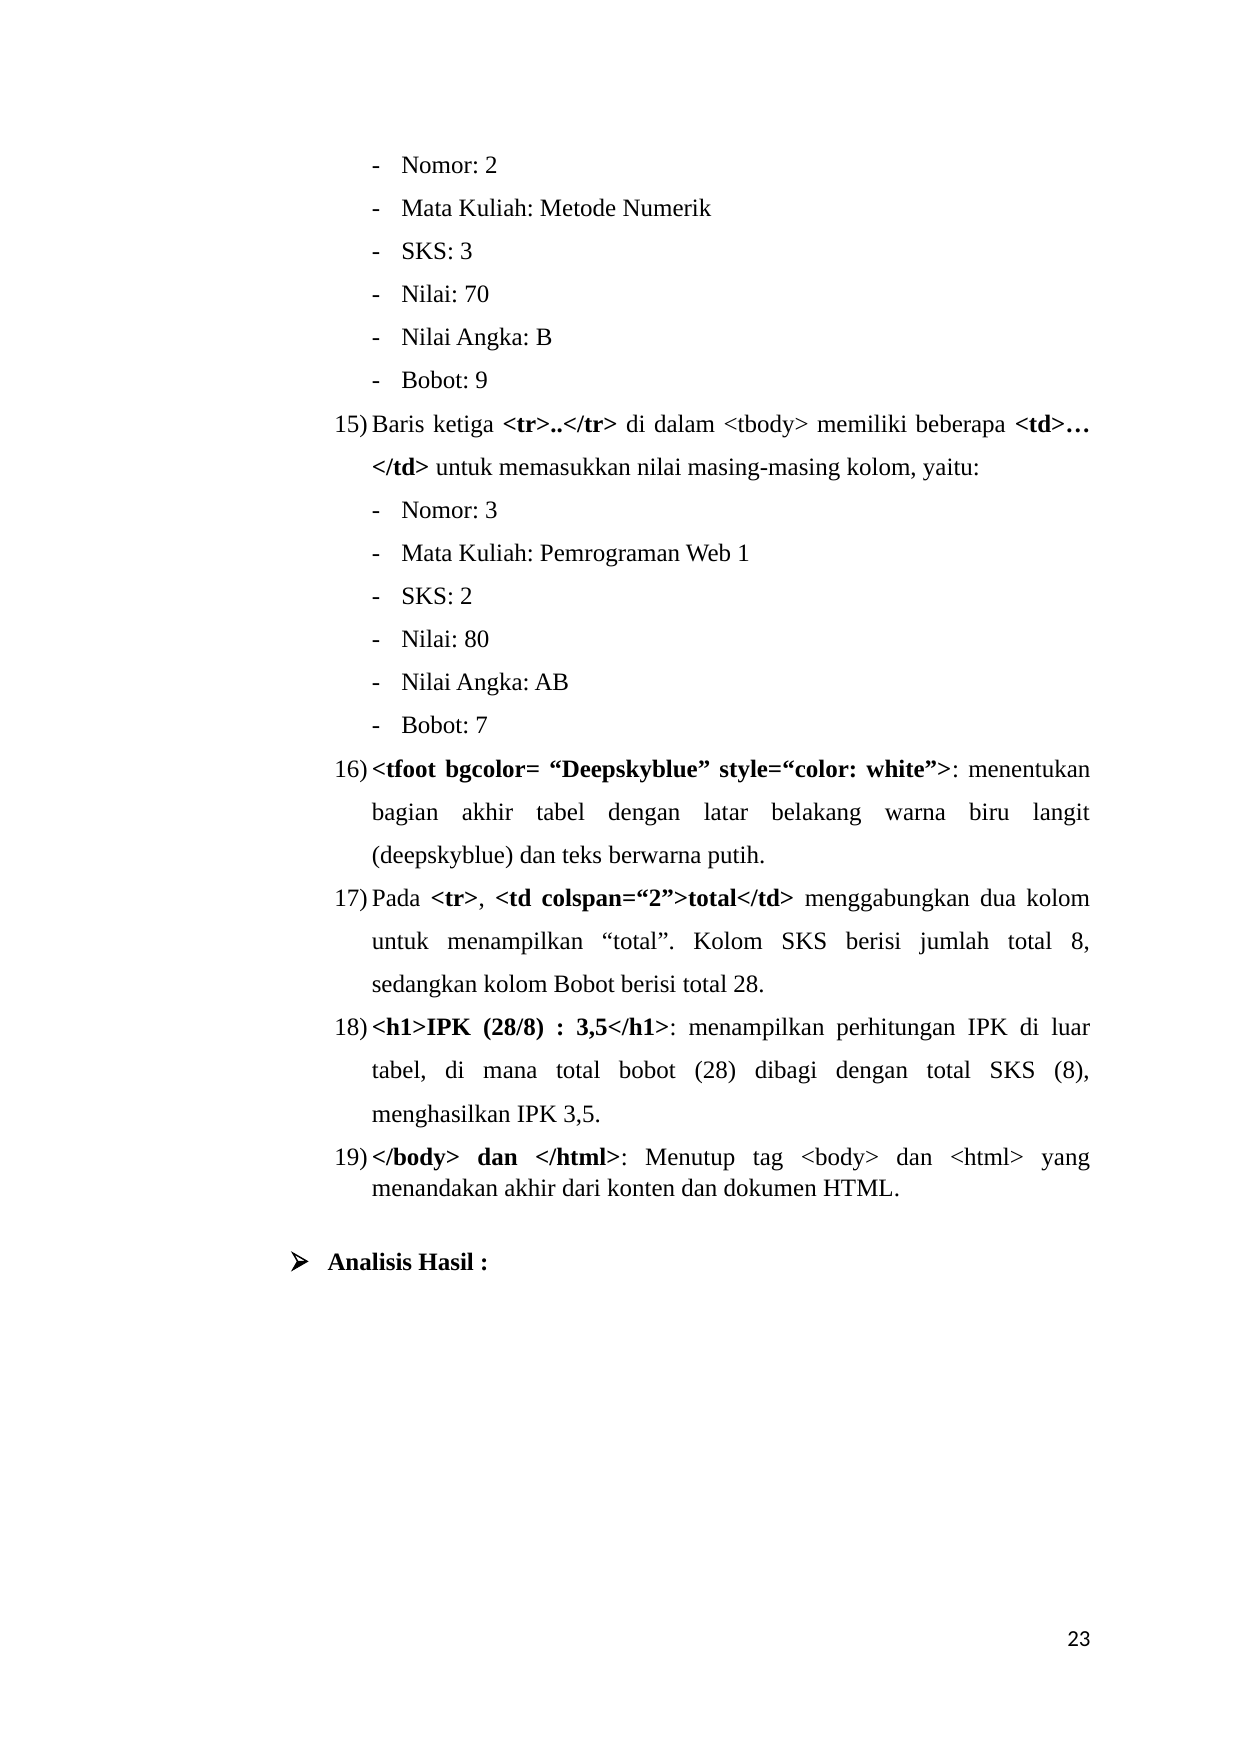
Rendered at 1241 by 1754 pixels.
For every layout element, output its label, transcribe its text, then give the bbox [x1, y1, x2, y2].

list - Bobot: 7 [372, 711, 1090, 739]
list <h1>IPK (28/8) : 3,5</h1>: menampilkan perhitungan IPK di luar tabel, di mana total bobot (28) dibagi dengan total SKS (8), menghasilkan IPK 3,5. [334, 1012, 1090, 1127]
list - Nilai: 80 [372, 624, 1090, 653]
list - Nilai: 70 [372, 279, 1090, 308]
list - Mata Kuliah: Pemrograman Web 1 [372, 538, 1090, 567]
list - SKS: 2 [372, 581, 1090, 610]
list <tfoot bgcolor= “Deepskyblue” style=“color: white”>: menentukan bagian akhir tabel dengan latar belakang warna biru langit (deepskyblue) dan teks berwarna putih. [334, 754, 1090, 869]
list - Nilai Angka: AB [372, 667, 1090, 696]
list </body> dan </html>: Menutup tag <body> dan <html> yang menandakan akhir dari konten dan dokumen HTML. [334, 1142, 1090, 1202]
list - Nilai Angka: B [372, 322, 1090, 351]
list - Nomor: 2 [372, 150, 1090, 179]
list - Nomor: 3 [372, 495, 1090, 524]
list Analisis Hasil : [290, 1247, 1090, 1276]
list Baris ketiga <tr>..</tr> di dalam <tbody> memiliki beberapa <td>…</td> untuk memasukkan nilai masing-masing kolom, yaitu: [334, 409, 1090, 481]
list Pada <tr>, <td colspan=“2”>total</td> menggabungkan dua kolom untuk menampilkan “total”. Kolom SKS berisi jumlah total 8, sedangkan kolom Bobot berisi total 28. [334, 883, 1090, 998]
list - Bobot: 9 [372, 366, 1090, 394]
list - SKS: 3 [372, 236, 1090, 265]
list - Mata Kuliah: Metode Numerik [372, 193, 1090, 222]
